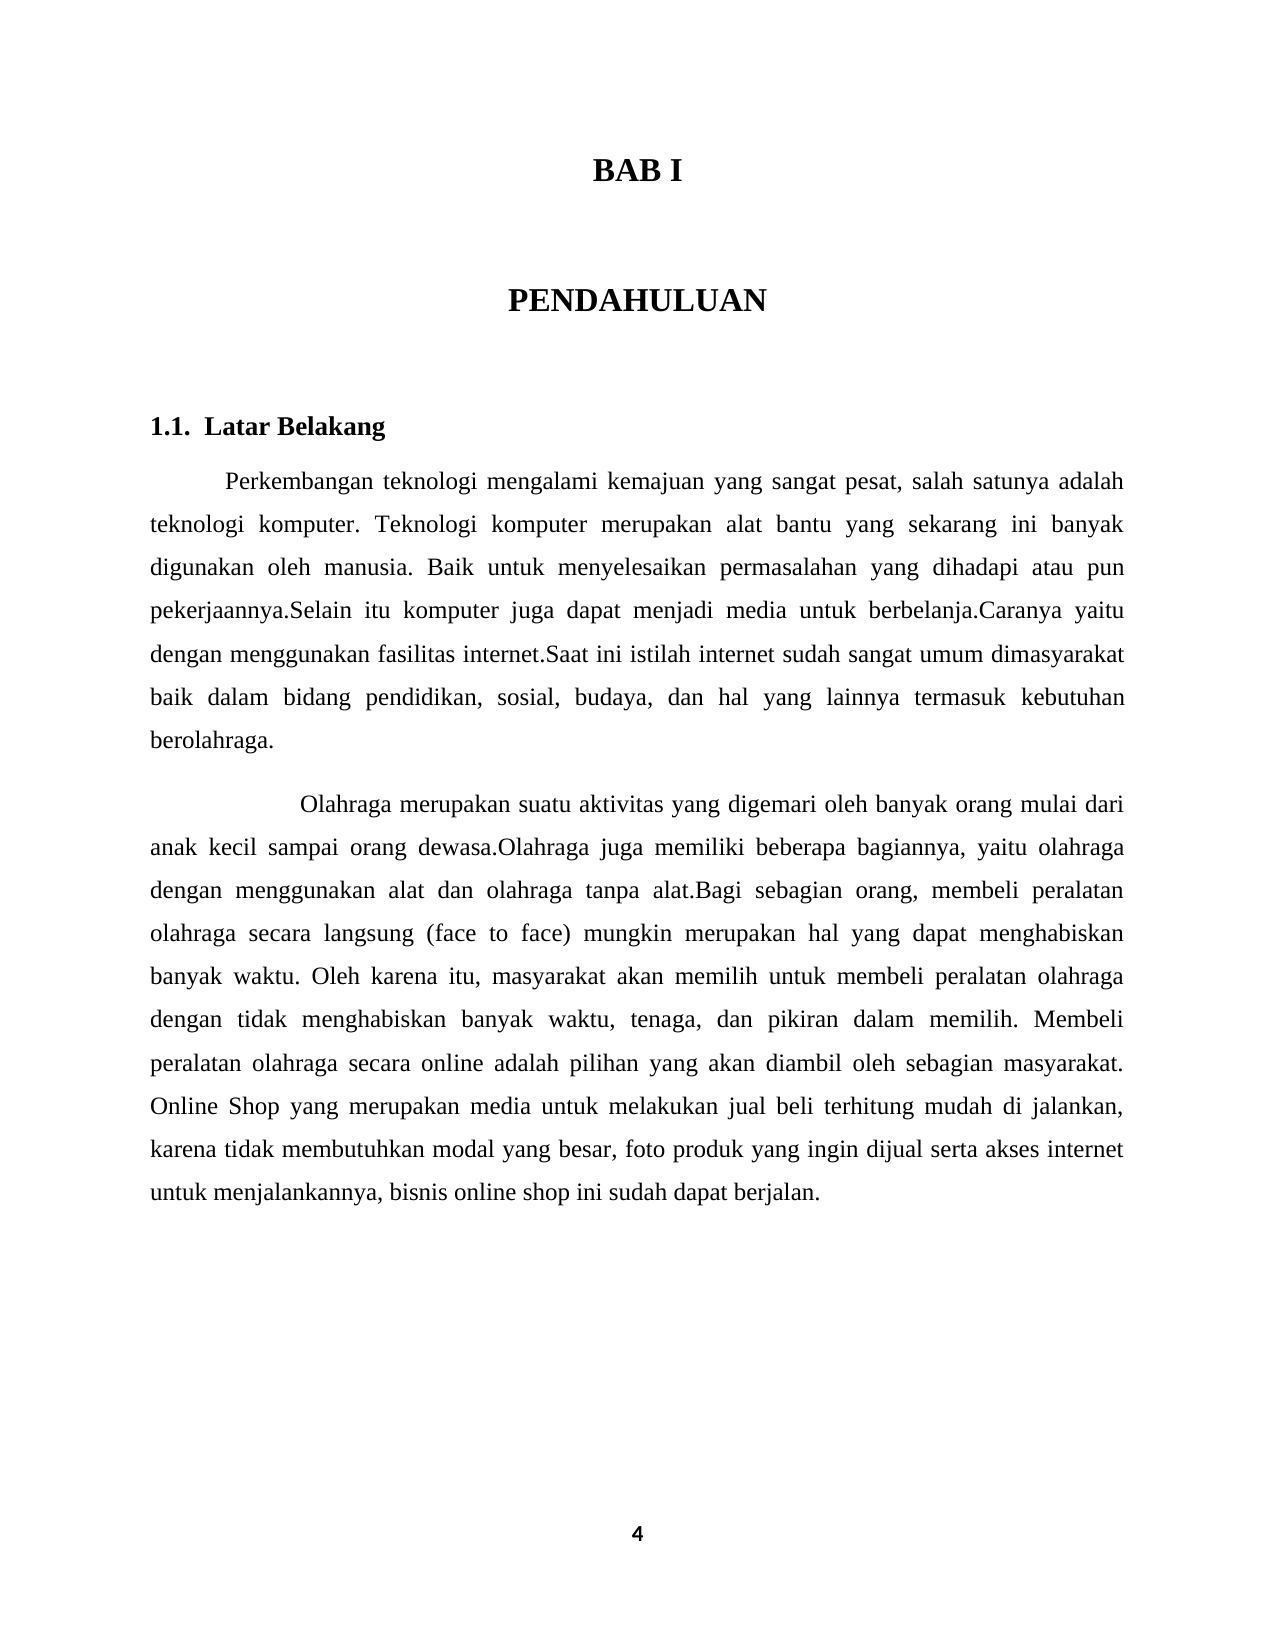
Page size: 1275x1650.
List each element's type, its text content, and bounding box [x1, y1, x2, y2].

text Perkembangan teknologi mengalami kemajuan yang sangat pesat, salah satunya adalah teknologi komputer. Teknologi komputer merupakan alat bantu yang sekarang ini banyak digunakan oleh manusia. Baik untuk menyelesaikan permasalahan yang dihadapi atau pun pekerjaannya.Selain itu komputer juga dapat menjadi media untuk berbelanja.Caranya yaitu dengan menggunakan fasilitas internet.Saat ini istilah internet sudah sangat umum dimasyarakat baik dalam bidang pendidikan, sosial, budaya, dan hal yang lainnya termasuk kebutuhan berolahraga. [150, 466, 1125, 754]
text 1.1. Latar Belakang [150, 409, 1125, 441]
text Olahraga merupakan suatu aktivitas yang digemari oleh banyak orang mulai dari anak kecil sampai orang dewasa.Olahraga juga memiliki beberapa bagiannya, yaitu olahraga dengan menggunakan alat dan olahraga tanpa alat.Bagi sebagian orang, membeli peralatan olahraga secara langsung (face to face) mungkin merupakan hal yang dapat menghabiskan banyak waktu. Oleh karena itu, masyarakat akan memilih untuk membeli peralatan olahraga dengan tidak menghabiskan banyak waktu, tenaga, dan pikiran dalam memilih. Membeli peralatan olahraga secara online adalah pilihan yang akan diambil oleh sebagian masyarakat. Online Shop yang merupakan media untuk melakukan jual beli terhitung mudah di jalankan, karena tidak membutuhkan modal yang besar, foto produk yang ingin dijual serta akses internet untuk menjalankannya, bisnis online shop ini sudah dapat berjalan. [150, 789, 1125, 1206]
text BAB I [150, 150, 1125, 188]
text PENDAHULUAN [150, 280, 1125, 318]
